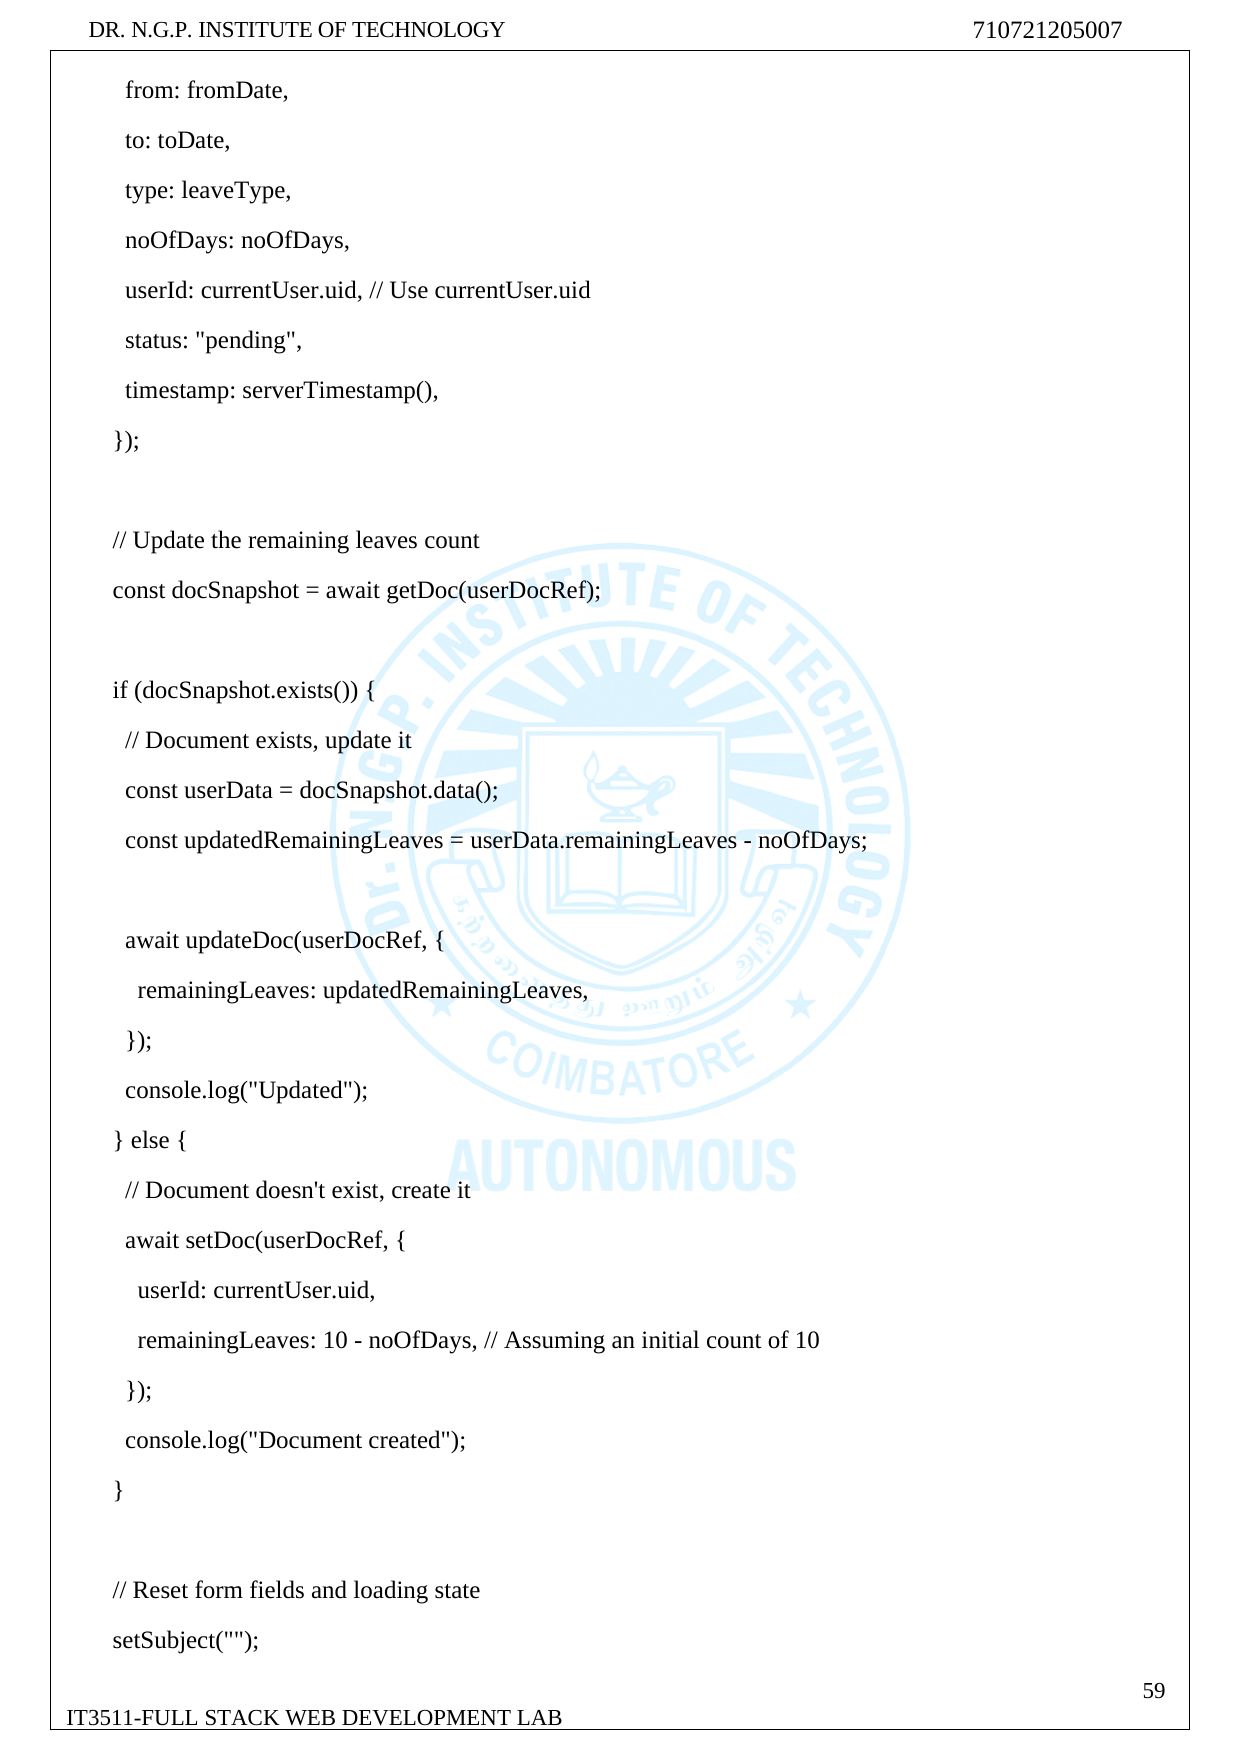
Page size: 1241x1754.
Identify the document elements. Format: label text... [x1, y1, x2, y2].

text await setDoc(userDocRef, { [75, 1225, 1155, 1254]
text remainingLeaves: 10 - noOfDays, // Assuming an initial count of 10 [75, 1325, 1155, 1354]
text }); [75, 425, 1155, 454]
text } else { [75, 1125, 1155, 1154]
text console.log("Document created"); [75, 1425, 1155, 1454]
text console.log("Updated"); [75, 1075, 1155, 1104]
text // Update the remaining leaves count [75, 525, 1155, 554]
text const userData = docSnapshot.data(); [75, 775, 1155, 804]
text timestamp: serverTimestamp(), [75, 375, 1155, 404]
text }); [75, 1025, 1155, 1054]
text const updatedRemainingLeaves = userData.remainingLeaves - noOfDays; [75, 825, 1155, 854]
text noOfDays: noOfDays, [75, 225, 1155, 254]
text } [75, 1475, 1155, 1504]
text status: "pending", [75, 325, 1155, 354]
text if (docSnapshot.exists()) { [75, 675, 1155, 704]
text }); [75, 1375, 1155, 1404]
text setSubject(""); [75, 1625, 1155, 1654]
text userId: currentUser.uid, // Use currentUser.uid [75, 275, 1155, 304]
text // Document exists, update it [75, 725, 1155, 754]
text type: leaveType, [75, 175, 1155, 204]
text to: toDate, [75, 125, 1155, 154]
text remainingLeaves: updatedRemainingLeaves, [75, 975, 1155, 1004]
text // Document doesn't exist, create it [75, 1175, 1155, 1204]
text from: fromDate, [75, 75, 1155, 104]
text await updateDoc(userDocRef, { [75, 925, 1155, 954]
text const docSnapshot = await getDoc(userDocRef); [75, 575, 1155, 604]
text userId: currentUser.uid, [75, 1275, 1155, 1304]
text // Reset form fields and loading state [75, 1575, 1155, 1604]
